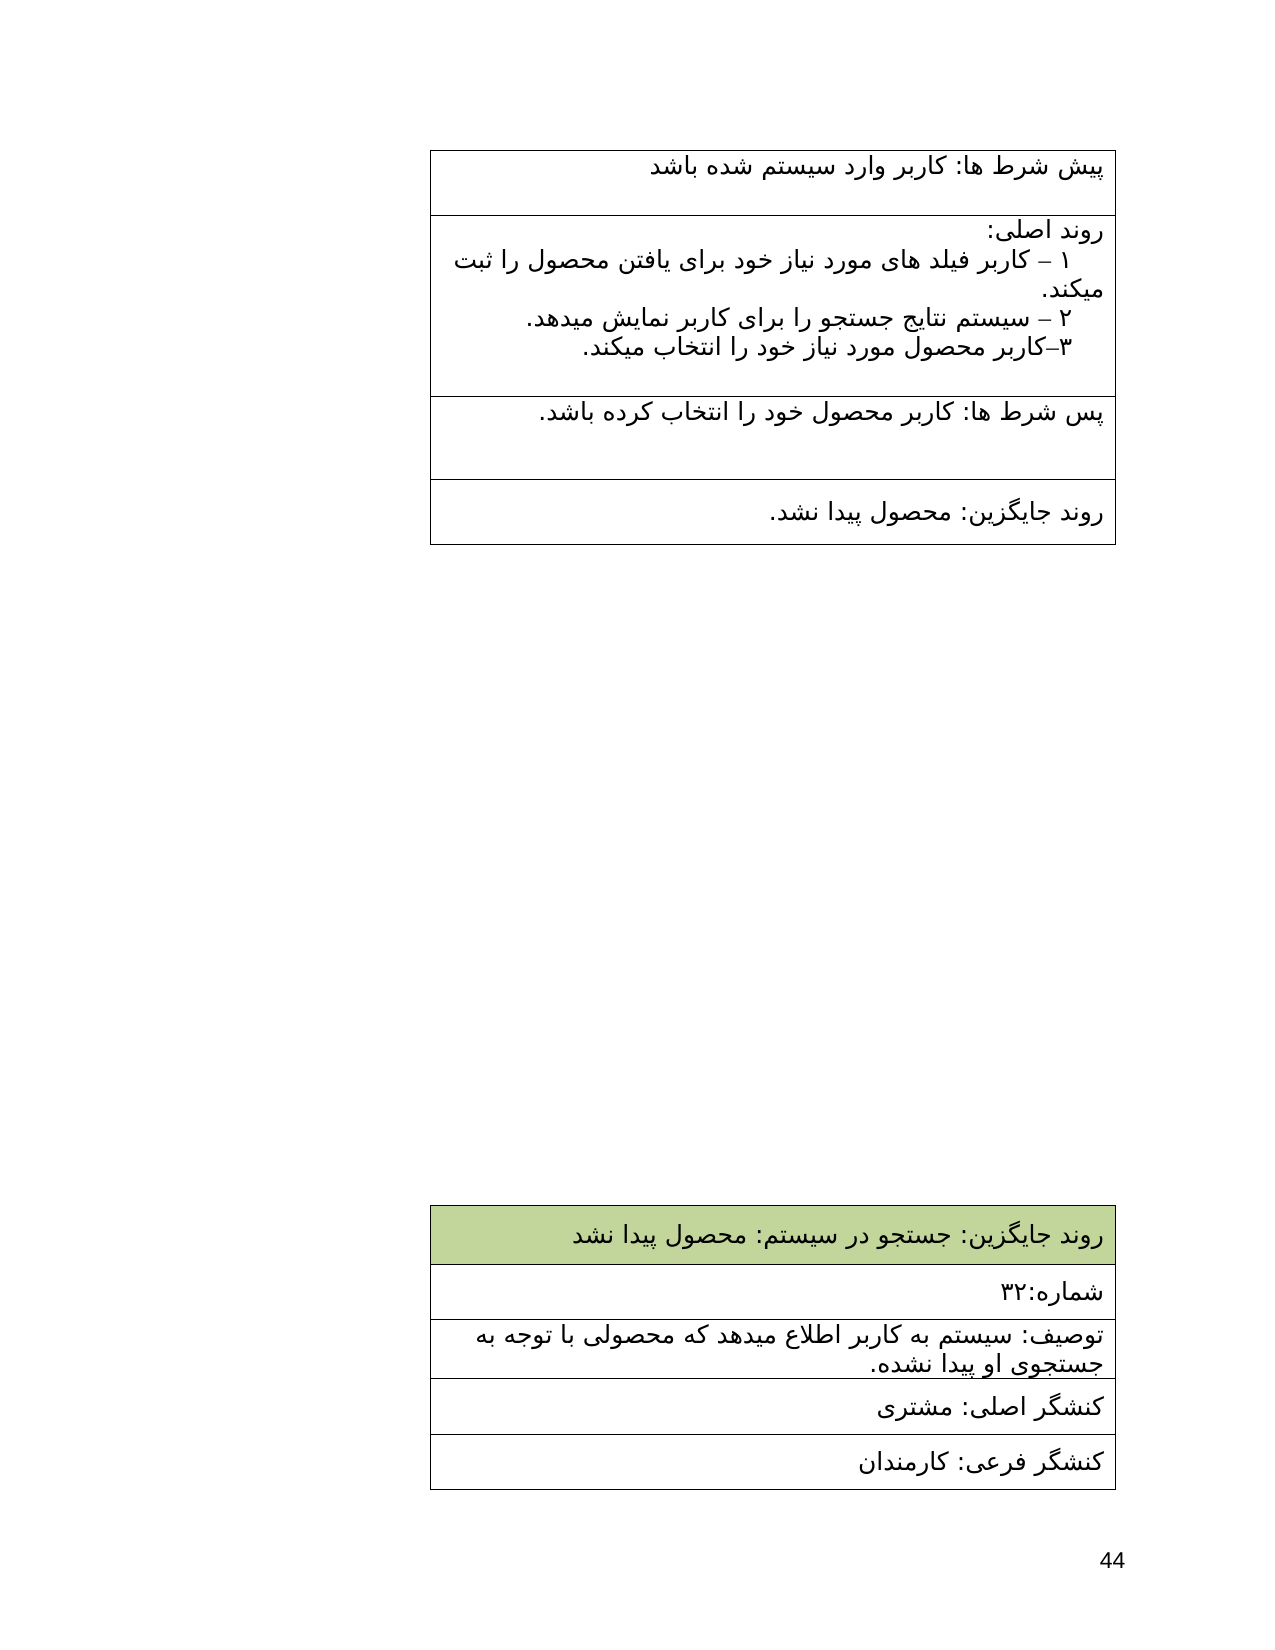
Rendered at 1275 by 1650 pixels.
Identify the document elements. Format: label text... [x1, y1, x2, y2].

table_cell کنشگر فرعی: کارمندان [431, 1435, 1115, 1489]
table_header روند جایگزین: جستجو در سیستم: محصول پیدا نشد [431, 1206, 1115, 1264]
table_cell شماره:۳۲ [431, 1265, 1115, 1319]
table_cell پس شرط ها: کاربر محصول خود را انتخاب کرده باشد. [431, 397, 1115, 479]
table_cell روند جایگزین: محصول پیدا نشد. [431, 480, 1115, 544]
table_cell پیش شرط ها: کاربر وارد سیستم شده باشد [431, 151, 1115, 214]
table_cell توصیف: سیستم به کاربر اطلاع میدهد که محصولی با توجه به جستجوی او پیدا نشده. [431, 1320, 1115, 1378]
table_cell کنشگر اصلی: مشتری [431, 1379, 1115, 1433]
table_cell روند اصلی: ۱ – کاربر فیلد های مورد نیاز خود برای یافتن محصول را ثبت میکند. ۲ – سیستم نتایج جستجو را برای کاربر نمایش میدهد. ۳–کاربر محصول مورد نیاز خود را انتخاب میکند. [431, 216, 1115, 396]
